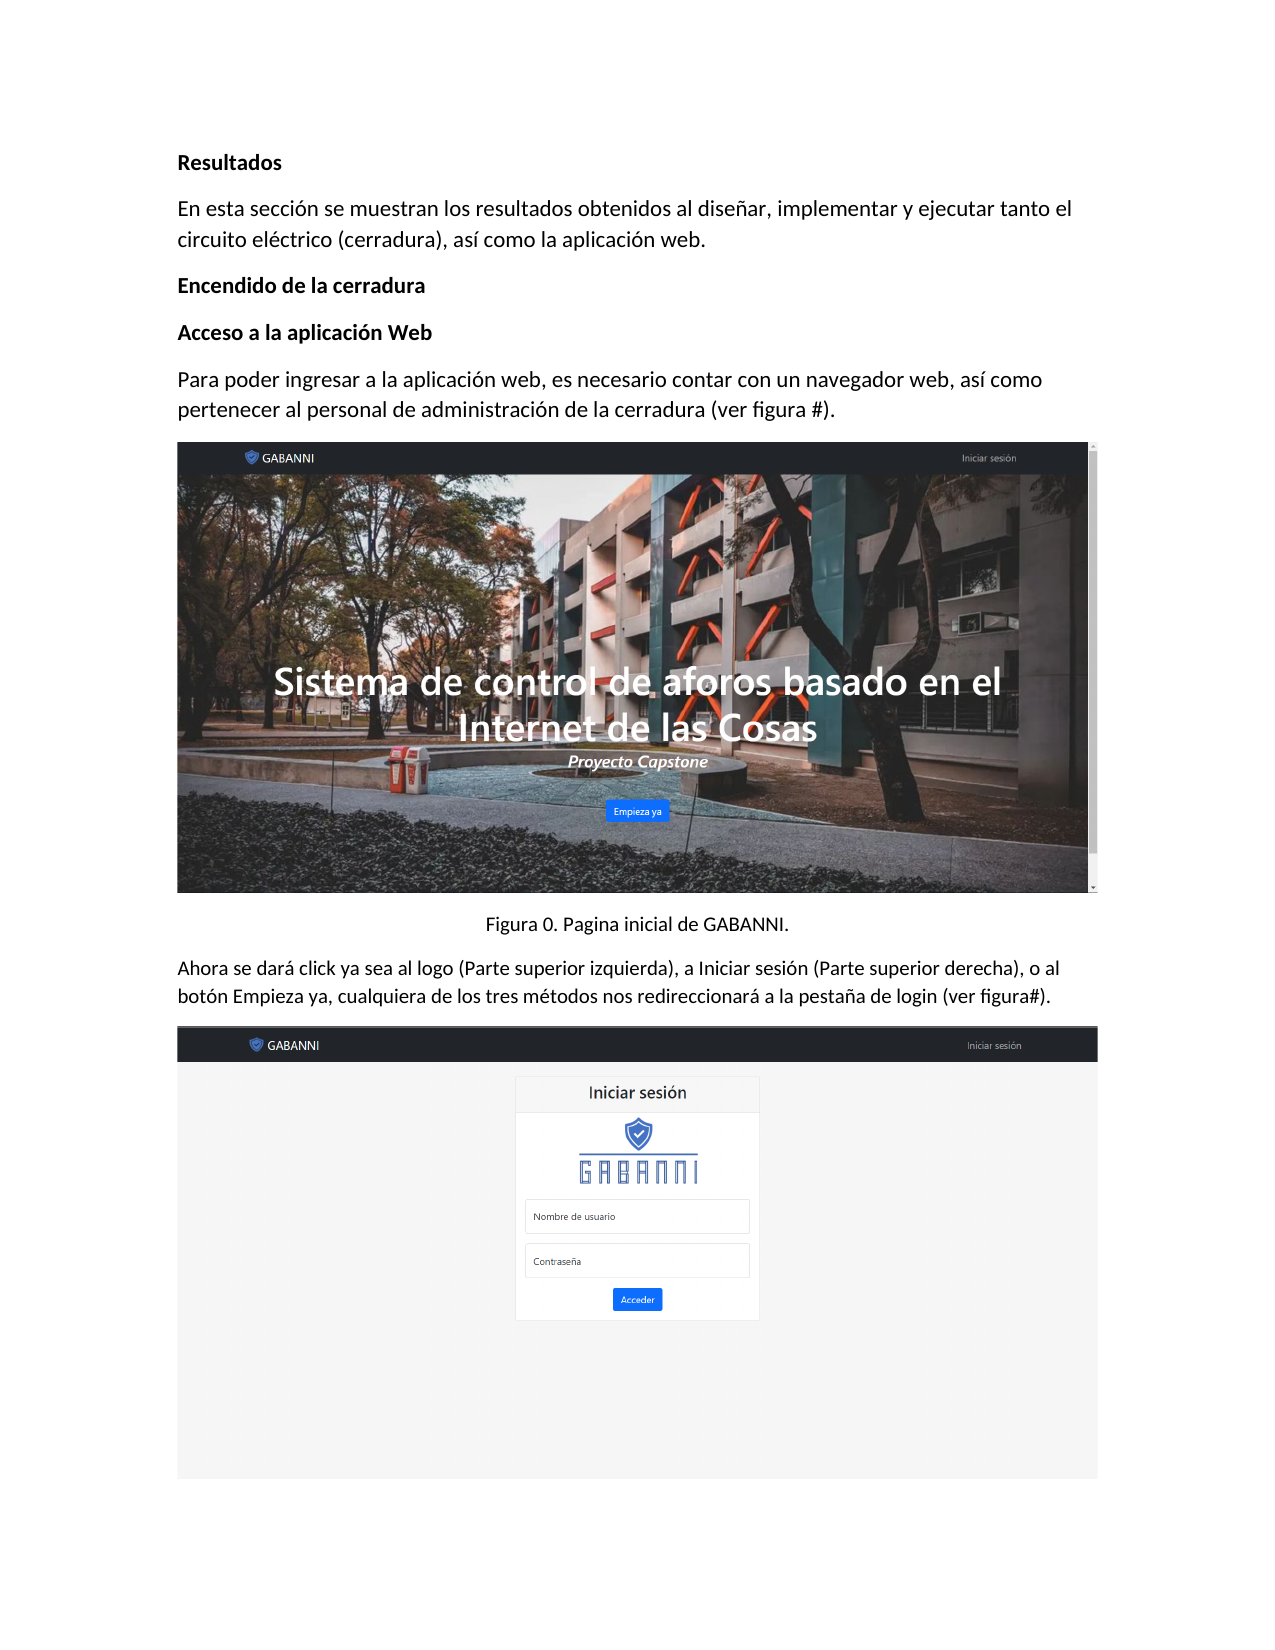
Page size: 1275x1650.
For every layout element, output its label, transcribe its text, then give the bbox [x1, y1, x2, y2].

text Acceso a la aplicación Web [177, 318, 1098, 346]
text Encendido de la cerradura [177, 272, 1098, 299]
text Figura 0. Pagina inicial de GABANNI. [177, 911, 1098, 937]
text En esta sección se muestran los resultados obtenidos al diseñar, implementar y ejecutar tanto el circuito eléctrico (cerradura), así como la aplicación web. [177, 194, 1098, 253]
picture [177, 442, 1098, 893]
text Para poder ingresar a la aplicación web, es necesario contar con un navegador web, así como pertenecer al personal de administración de la cerradura (ver figura #). [177, 365, 1098, 423]
text Resultados [177, 148, 1098, 176]
text Ahora se dará click ya sea al logo (Parte superior izquierda), a Iniciar sesión (Parte superior derecha), o al botón Empieza ya, cualquiera de los tres métodos nos redireccionará a la pestaña de login (ver figura#). [177, 955, 1098, 1008]
picture [177, 1026, 1098, 1479]
